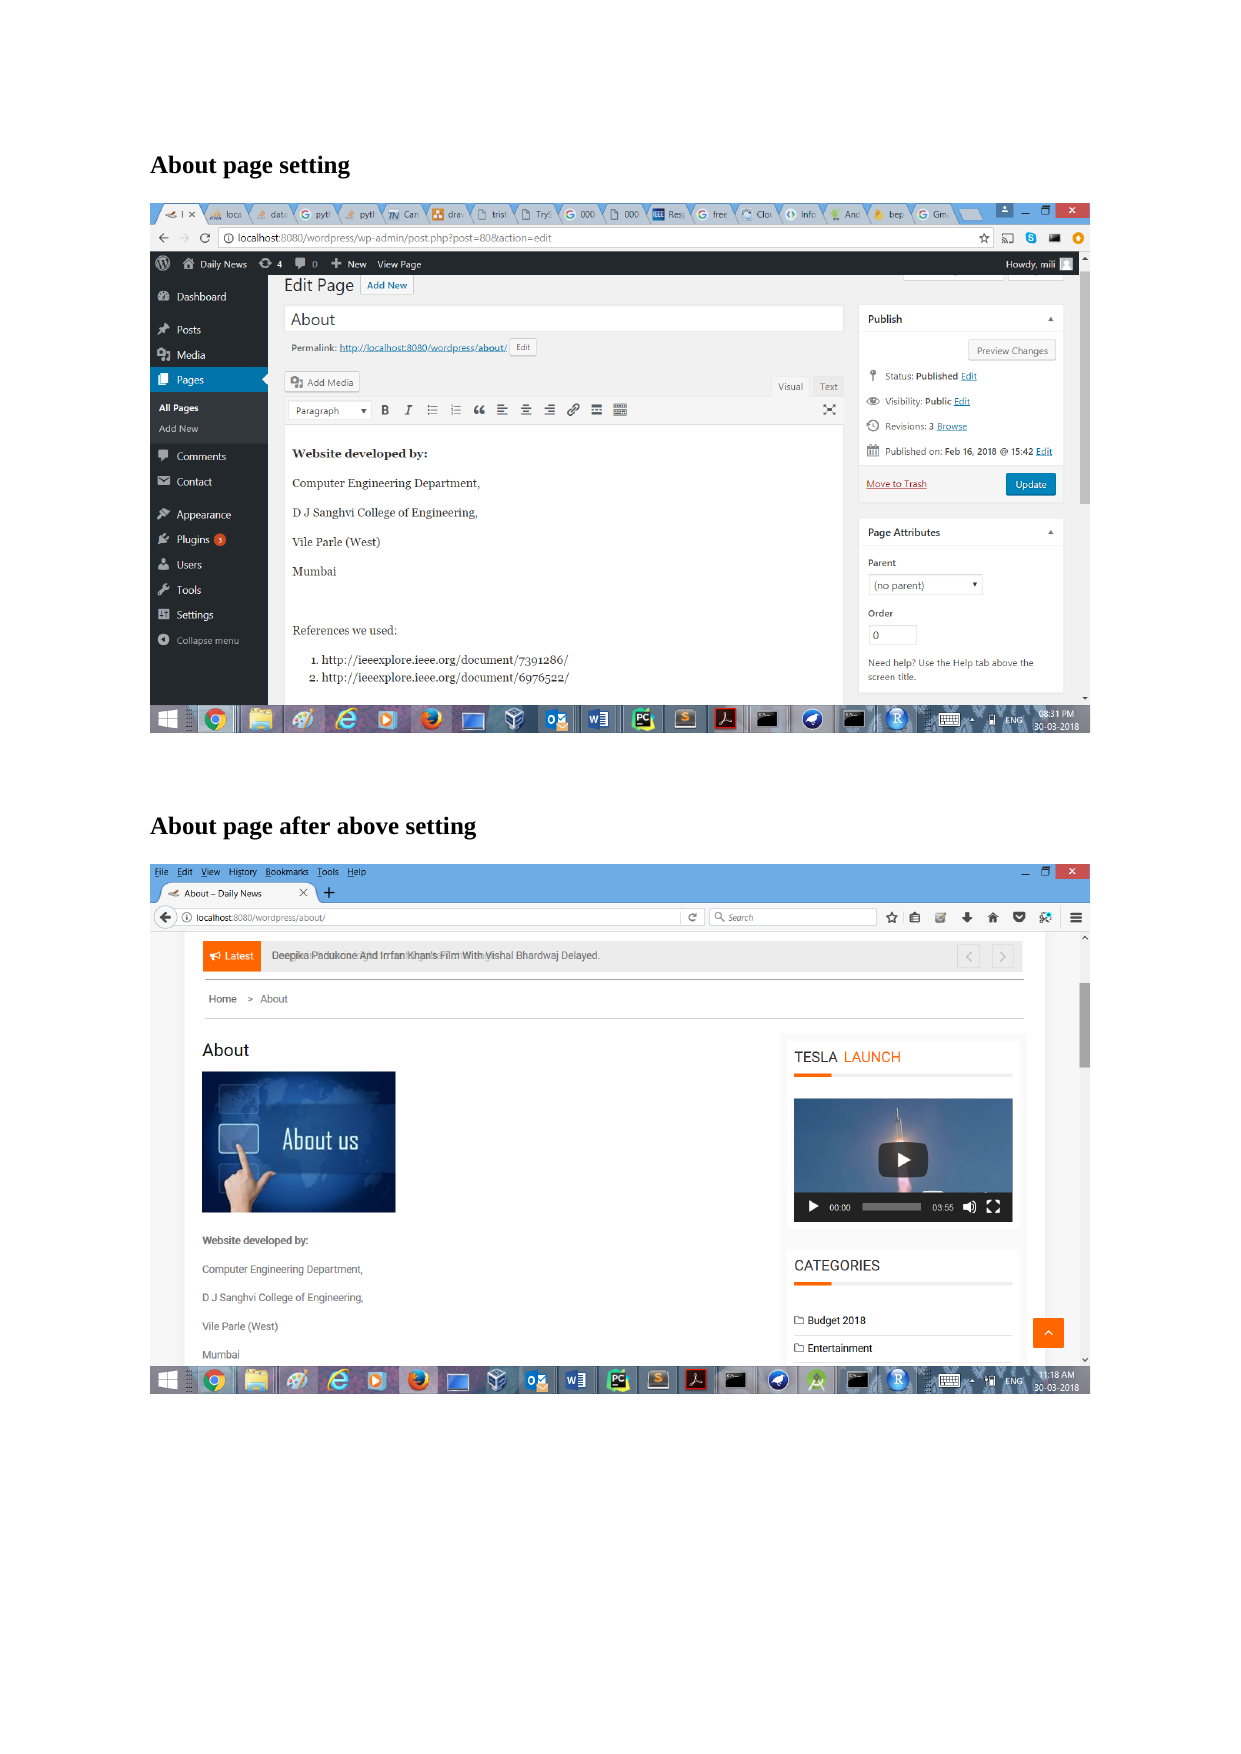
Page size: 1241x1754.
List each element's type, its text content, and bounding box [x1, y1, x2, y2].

text About page after above setting [150, 811, 1090, 839]
text About page setting [150, 150, 1090, 179]
picture [159, 374, 168, 384]
picture [150, 864, 1091, 1394]
picture [150, 203, 1091, 733]
